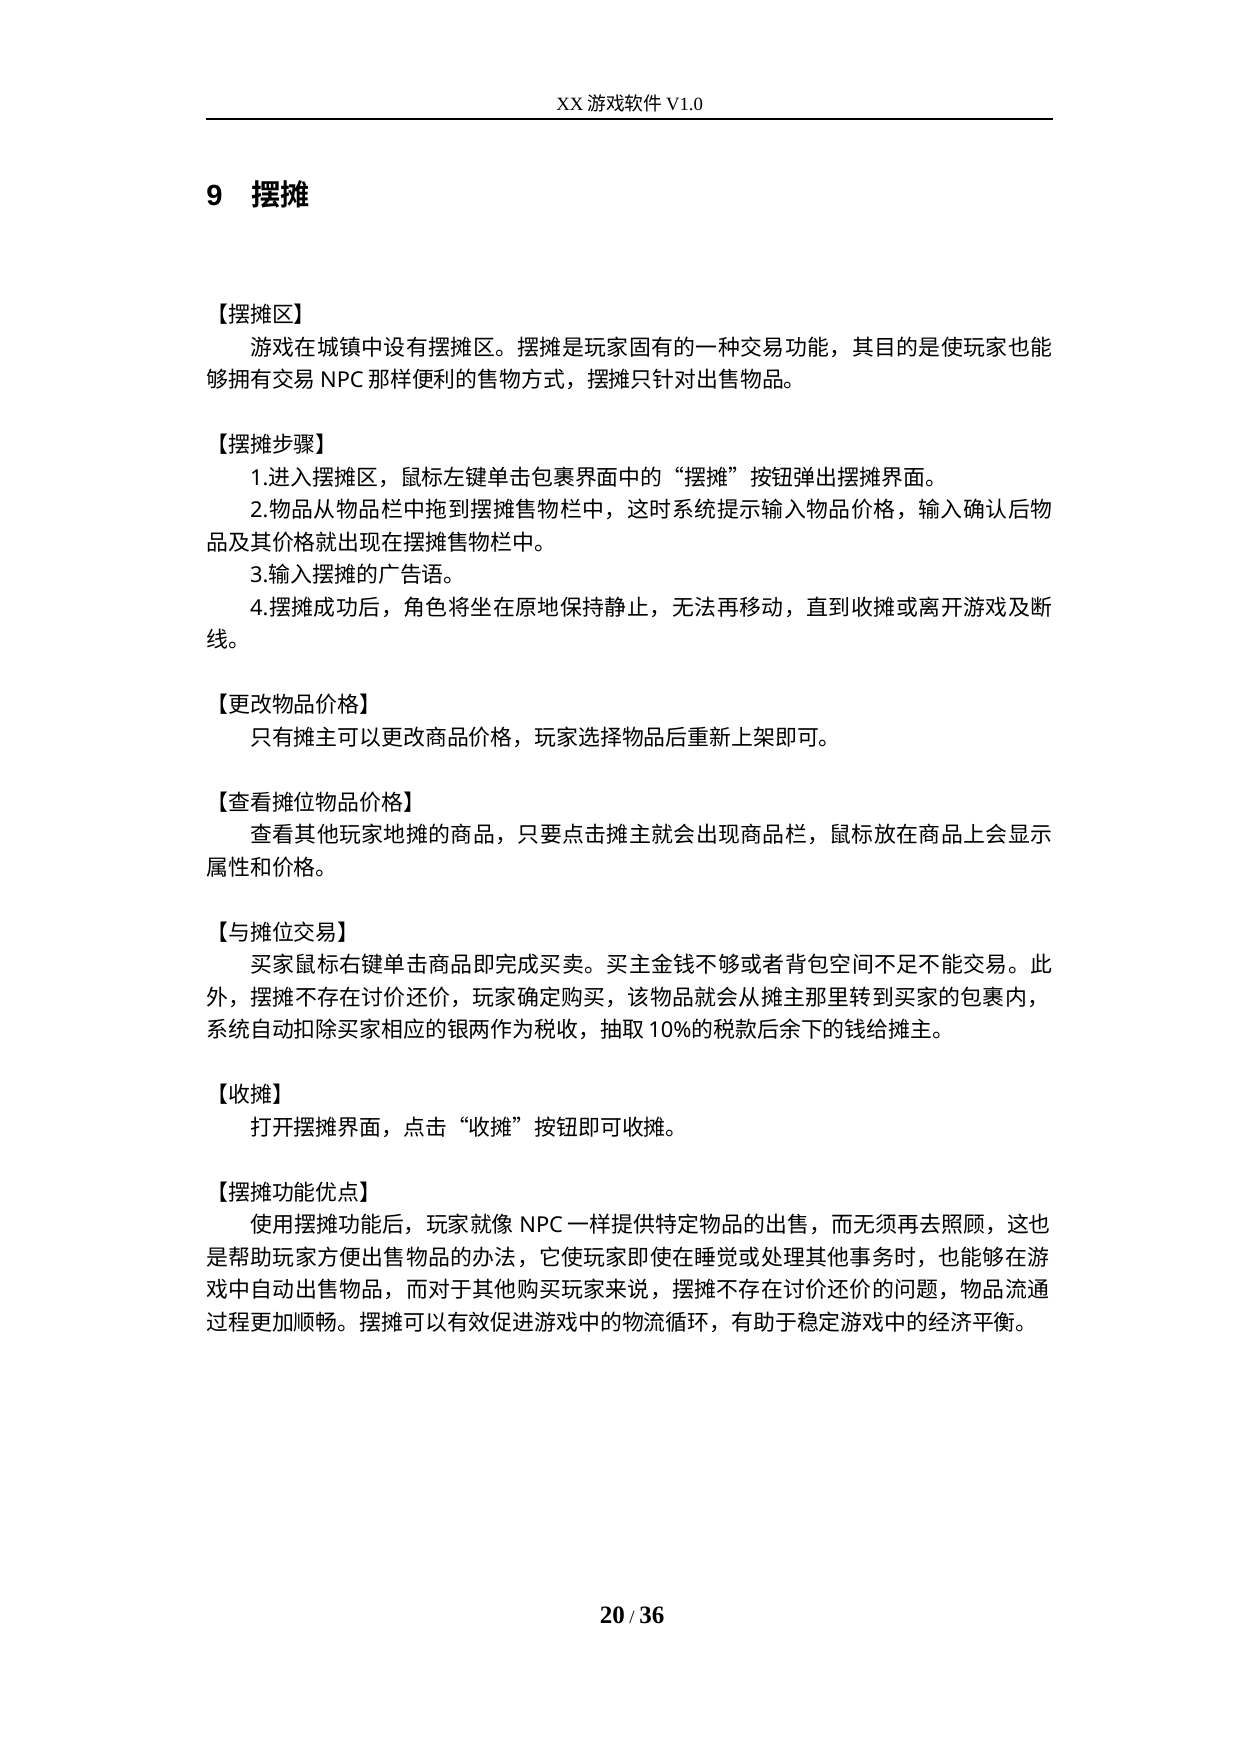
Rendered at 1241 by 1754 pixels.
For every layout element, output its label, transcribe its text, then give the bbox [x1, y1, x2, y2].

text 4.摆摊成功后，角色将坐在原地保持静止，无法再移动，直到收摊或离开游戏及断线。 [206, 589, 1053, 654]
text 游戏在城镇中设有摆摊区。摆摊是玩家固有的一种交易功能，其目的是使玩家也能够拥有交易NPC那样便利的售物方式，摆摊只针对出售物品。 [206, 329, 1053, 394]
text 1.进入摆摊区，鼠标左键单击包裹界面中的“摆摊”按钮弹出摆摊界面。 [206, 459, 1053, 492]
text 买家鼠标右键单击商品即完成买卖。买主金钱不够或者背包空间不足不能交易。此外，摆摊不存在讨价还价，玩家确定购买，该物品就会从摊主那里转到买家的包裹内，系统自动扣除买家相应的银两作为税收，抽取10%的税款后余下的钱给摊主。 [206, 947, 1053, 1044]
text 打开摆摊界面，点击“收摊”按钮即可收摊。 [206, 1109, 1053, 1142]
text 【摆摊区】 [206, 297, 1053, 329]
text 只有摊主可以更改商品价格，玩家选择物品后重新上架即可。 [206, 719, 1053, 752]
text 【收摊】 [206, 1077, 1053, 1109]
text 使用摆摊功能后，玩家就像NPC一样提供特定物品的出售，而无须再去照顾，这也是帮助玩家方便出售物品的办法，它使玩家即使在睡觉或处理其他事务时，也能够在游戏中自动出售物品，而对于其他购买玩家来说，摆摊不存在讨价还价的问题，物品流通过程更加顺畅。摆摊可以有效促进游戏中的物流循环，有助于稳定游戏中的经济平衡。 [206, 1207, 1053, 1337]
text 【摆摊功能优点】 [206, 1174, 1053, 1207]
text 【更改物品价格】 [206, 687, 1053, 719]
text 【与摊位交易】 [206, 914, 1053, 947]
text 【查看摊位物品价格】 [206, 784, 1053, 817]
text 查看其他玩家地摊的商品，只要点击摊主就会出现商品栏，鼠标放在商品上会显示属性和价格。 [206, 817, 1053, 882]
text 【摆摊步骤】 [206, 427, 1053, 459]
text 2.物品从物品栏中拖到摆摊售物栏中，这时系统提示输入物品价格，输入确认后物品及其价格就出现在摆摊售物栏中。 [206, 492, 1053, 557]
text 3.输入摆摊的广告语。 [206, 557, 1053, 589]
subtitle 摆摊 [206, 160, 1053, 225]
